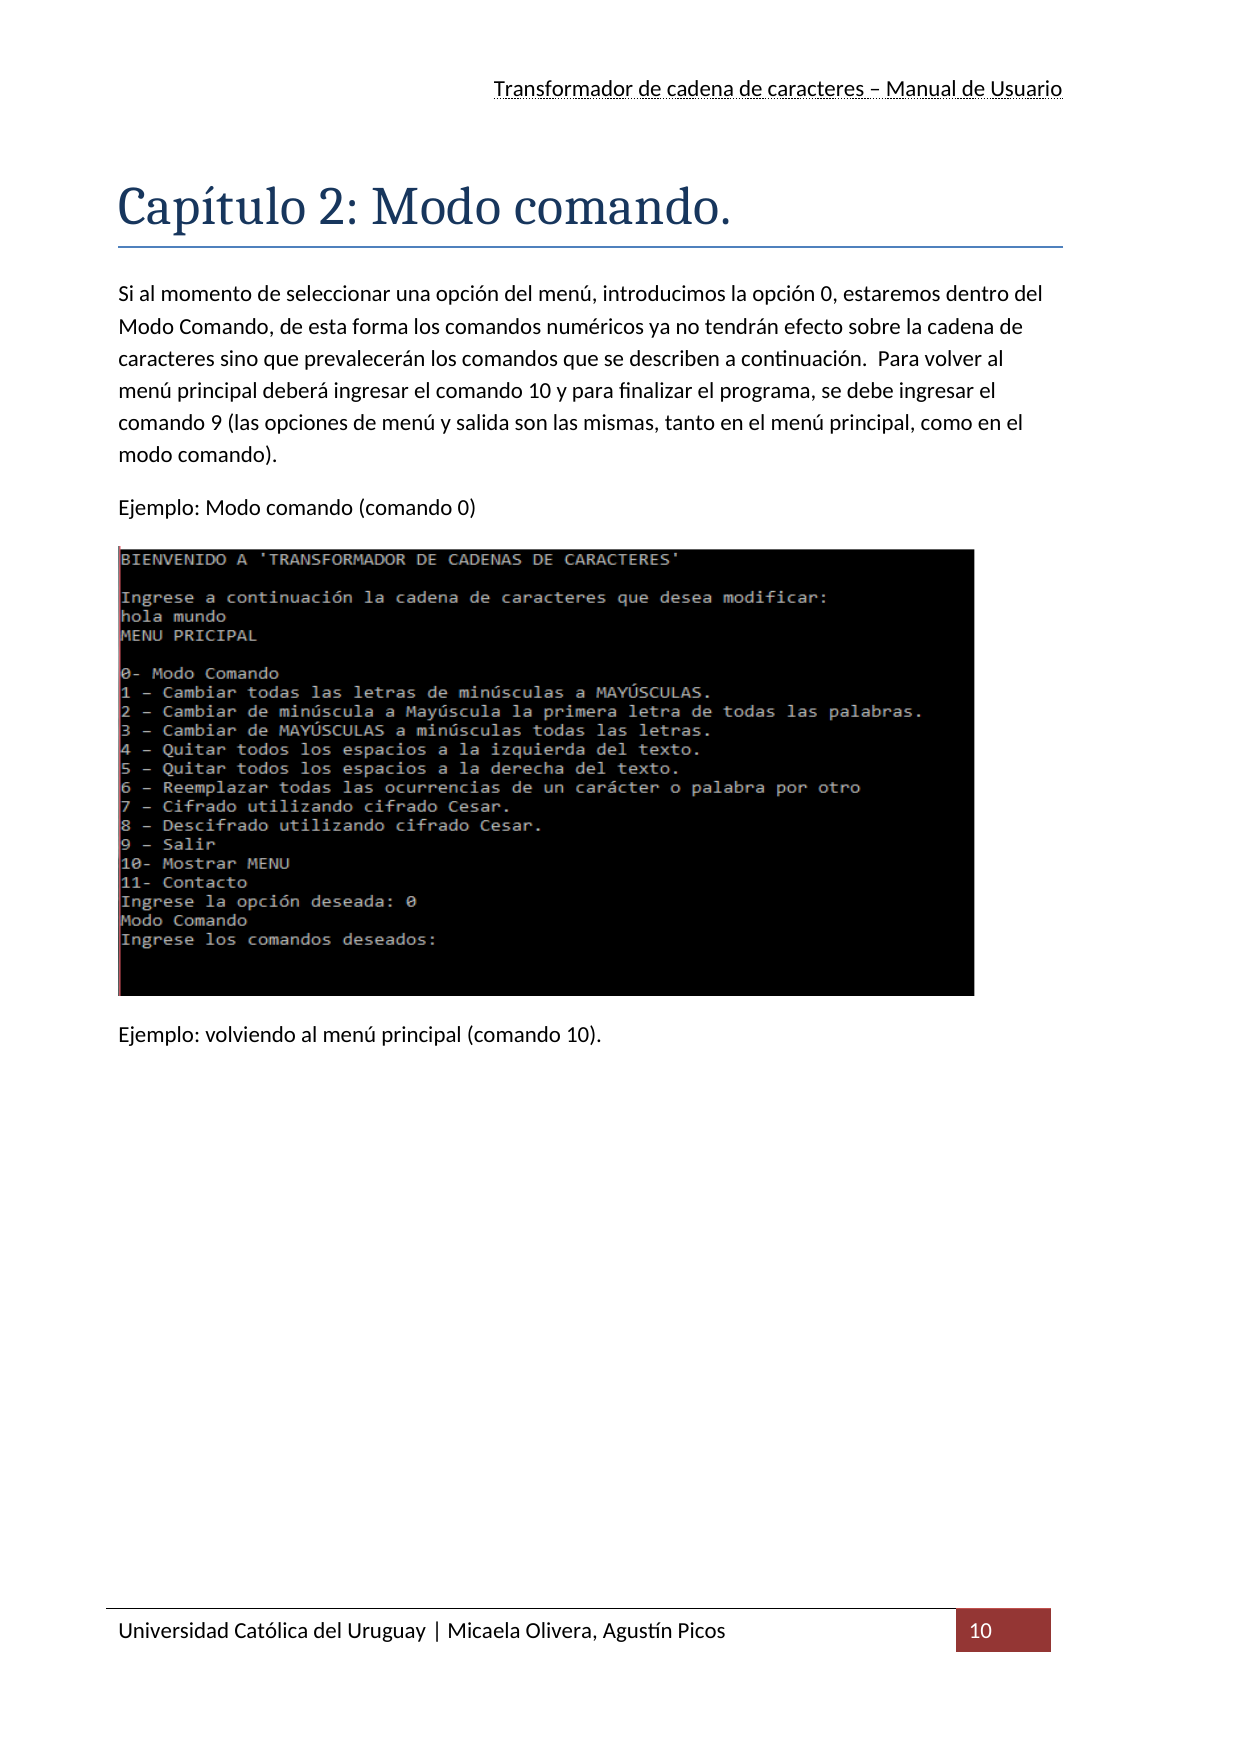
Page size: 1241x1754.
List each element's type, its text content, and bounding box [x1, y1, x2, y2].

text Ejemplo: volviendo al menú principal (comando 10). [118, 1020, 1063, 1048]
picture [118, 546, 975, 996]
text Si al momento de seleccionar una opción del menú, introducimos la opción 0, estaremos dentro del Modo Comando, de esta forma los comandos numéricos ya no tendrán efecto sobre la cadena de caracteres sino que prevalecerán los comandos que se describen a continuación. Para volver al menú principal deberá ingresar el comando 10 y para finalizar el programa, se debe ingresar el comando 9 (las opciones de menú y salida son las mismas, tanto en el menú principal, como en el modo comando). [118, 279, 1063, 468]
text Ejemplo: Modo comando (comando 0) [118, 493, 1063, 522]
title Capítulo 2: Modo comando. [118, 176, 1063, 246]
